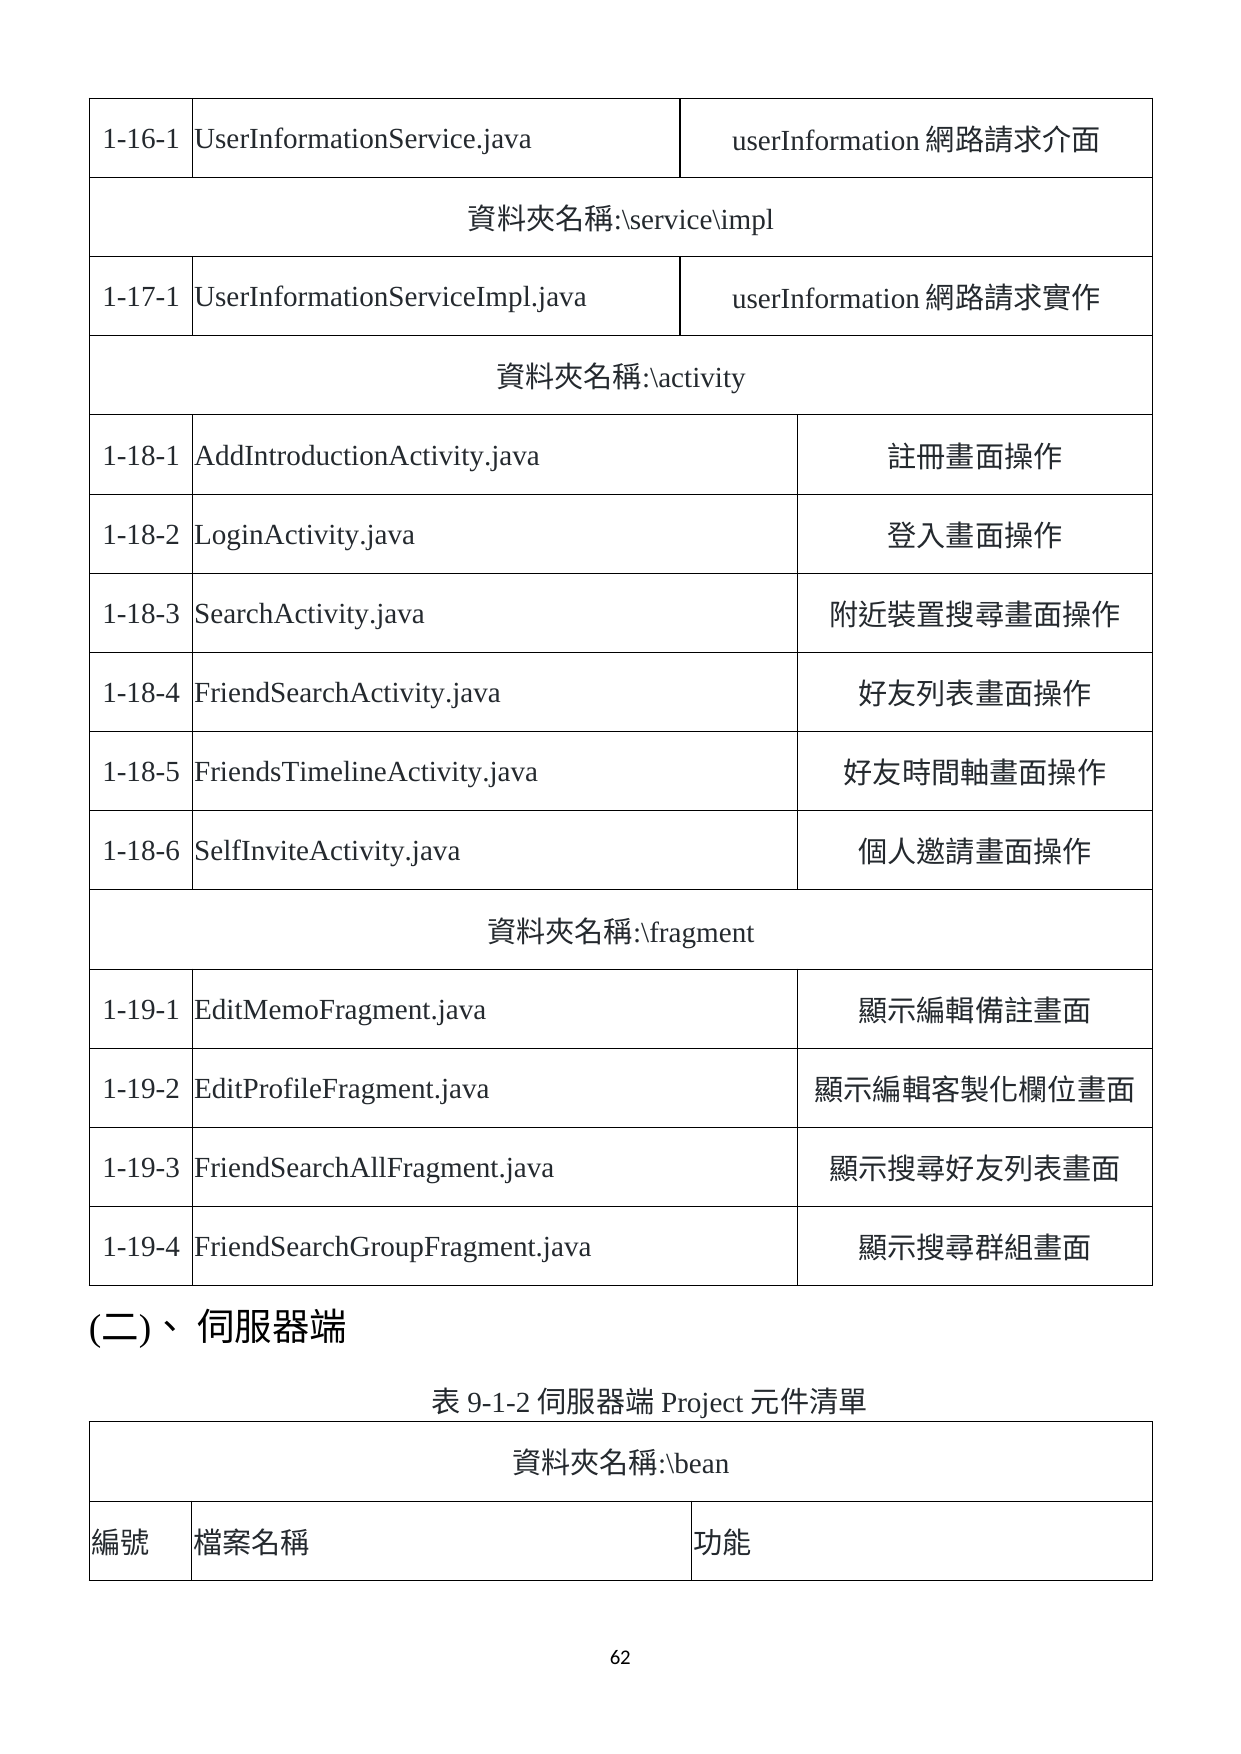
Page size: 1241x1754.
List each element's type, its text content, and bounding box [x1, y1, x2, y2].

table_cell UserInformationService.java [193, 99, 679, 177]
table_cell EditMemoFragment.java [193, 970, 797, 1048]
table_cell EditProfileFragment.java [193, 1049, 797, 1127]
table_cell 1-19-1 [90, 970, 192, 1048]
table_cell 登入畫面操作 [798, 495, 1152, 573]
table_cell 顯示搜尋好友列表畫面 [798, 1128, 1152, 1206]
table_cell 資料夾名稱:\fragment [90, 890, 1152, 968]
table_cell FriendSearchActivity.java [193, 653, 797, 731]
table_cell 資料夾名稱:\service\impl [90, 178, 1152, 256]
table_cell FriendsTimelineActivity.java [193, 732, 797, 810]
table_cell 編號 [90, 1502, 191, 1580]
table_cell FriendSearchAllFragment.java [193, 1128, 797, 1206]
table_cell 個人邀請畫面操作 [798, 811, 1152, 889]
table_cell 好友列表畫面操作 [798, 653, 1152, 731]
table_cell 檔案名稱 [192, 1502, 691, 1580]
table_cell 1-18-6 [90, 811, 192, 889]
table_cell SelfInviteActivity.java [193, 811, 797, 889]
table_cell 1-18-5 [90, 732, 192, 810]
table_cell 附近裝置搜尋畫面操作 [798, 574, 1152, 652]
table_cell 好友時間軸畫面操作 [798, 732, 1152, 810]
table_cell 1-19-3 [90, 1128, 192, 1206]
table_cell 1-18-4 [90, 653, 192, 731]
table_cell 顯示編輯備註畫面 [798, 970, 1152, 1048]
table_cell 1-16-1 [90, 99, 192, 177]
table_cell AddIntroductionActivity.java [193, 415, 797, 493]
table_header 資料夾名稱:\bean [90, 1422, 1152, 1501]
table_cell 1-19-2 [90, 1049, 192, 1127]
text (二)、 伺服器端 [89, 1286, 1152, 1361]
table_cell 1-18-3 [90, 574, 192, 652]
table_cell LoginActivity.java [193, 495, 797, 573]
table_cell SearchActivity.java [193, 574, 797, 652]
text 表 9-1-2 伺服器端 Project 元件清單 [89, 1379, 1152, 1421]
table_cell 功能 [692, 1502, 1152, 1580]
table_cell 顯示搜尋群組畫面 [798, 1207, 1152, 1285]
table_cell 1-19-4 [90, 1207, 192, 1285]
table_cell userInformation網路請求介面 [681, 99, 1152, 177]
table_cell 1-18-2 [90, 495, 192, 573]
table_cell UserInformationServiceImpl.java [193, 257, 679, 335]
table_cell 資料夾名稱:\activity [90, 336, 1152, 414]
table_cell FriendSearchGroupFragment.java [193, 1207, 797, 1285]
table_cell 1-18-1 [90, 415, 192, 493]
table_cell userInformation網路請求實作 [681, 257, 1152, 335]
table_cell 顯示編輯客製化欄位畫面 [798, 1049, 1152, 1127]
table_cell 1-17-1 [90, 257, 192, 335]
table_cell 註冊畫面操作 [798, 415, 1152, 493]
